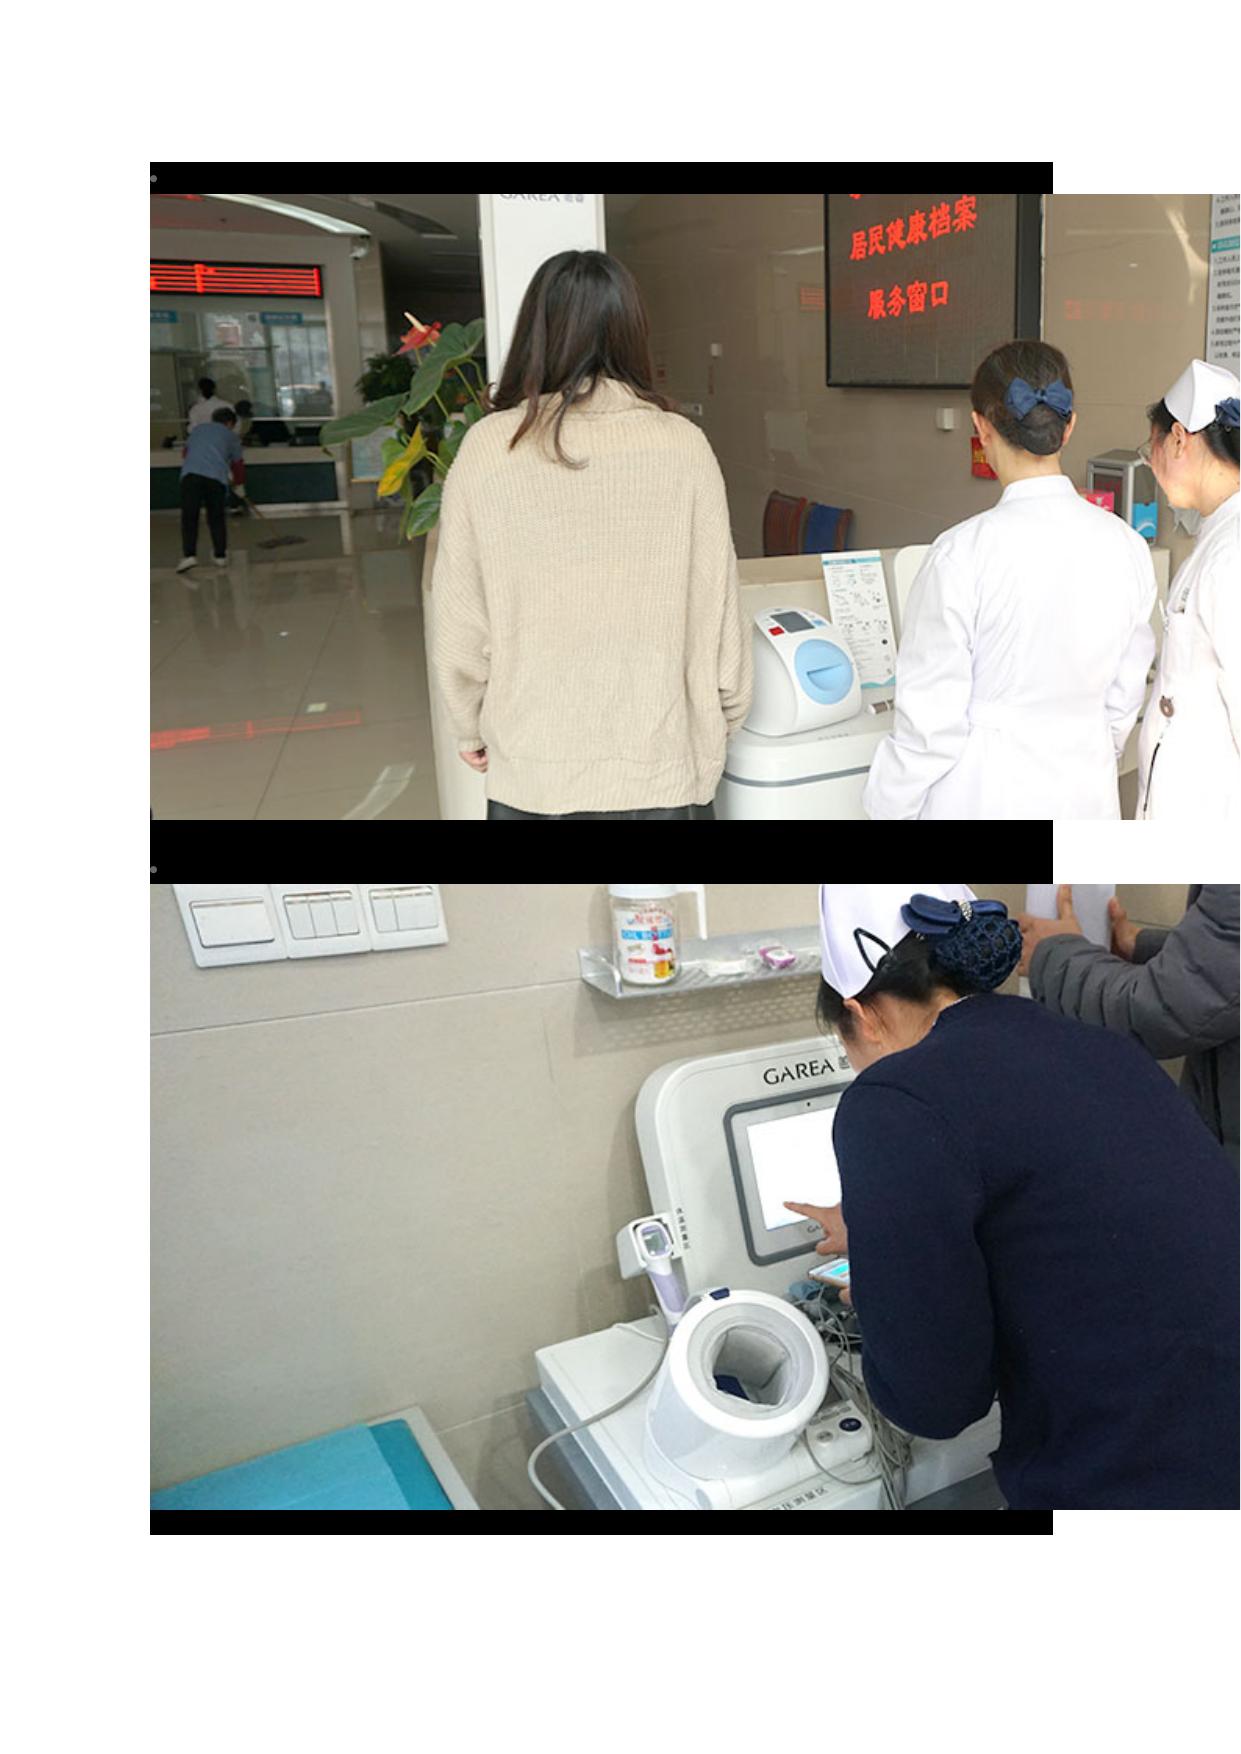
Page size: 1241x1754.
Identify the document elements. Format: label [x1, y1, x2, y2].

picture [150, 884, 1241, 1510]
picture [150, 194, 1241, 820]
